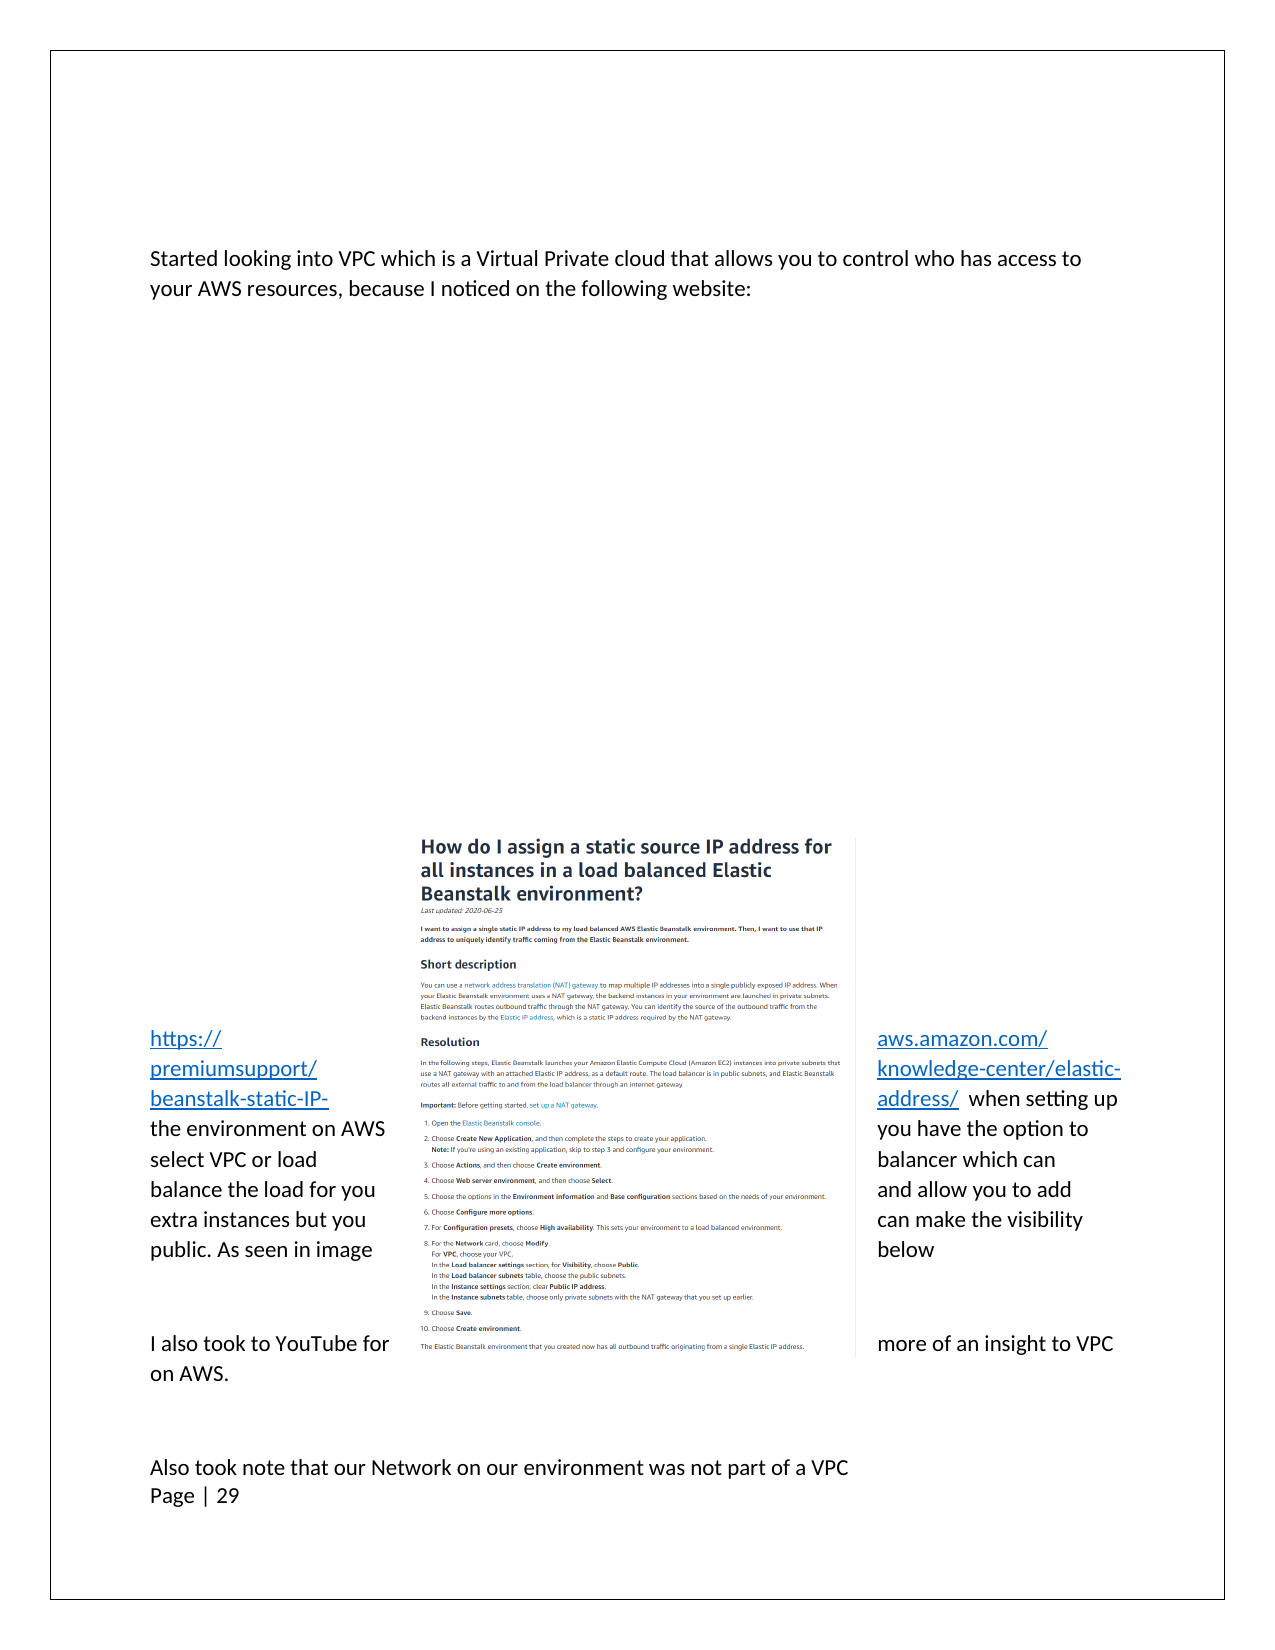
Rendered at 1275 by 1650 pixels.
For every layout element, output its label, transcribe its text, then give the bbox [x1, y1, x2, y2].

text https://aws.amazon.com/premiumsupport/knowledge-center/elastic-beanstalk-static-IP-address/ when setting up the environment on AWS you have the option to select VPC or load balancer which can balance the load for you and allow you to add extra instances but you can make the visibility public. As seen in image below [859, 1024, 1125, 1263]
text https://aws.amazon.com/premiumsupport/knowledge-center/elastic-beanstalk-static-IP-address/ when setting up the environment on AWS you have the option to select VPC or load balancer which can balance the load for you and allow you to add extra instances but you can make the visibility public. As seen in image below [150, 1024, 417, 1263]
text Started looking into VPC which is a Virtual Private cloud that allows you to control who has access to your AWS resources, because I noticed on the following website: [150, 244, 1125, 302]
text I also took to YouTube for more of an insight to VPC on AWS. [150, 1329, 1125, 1387]
text Also took note that our Network on our environment was not part of a VPC [150, 1453, 1125, 1481]
picture [417, 838, 859, 1357]
